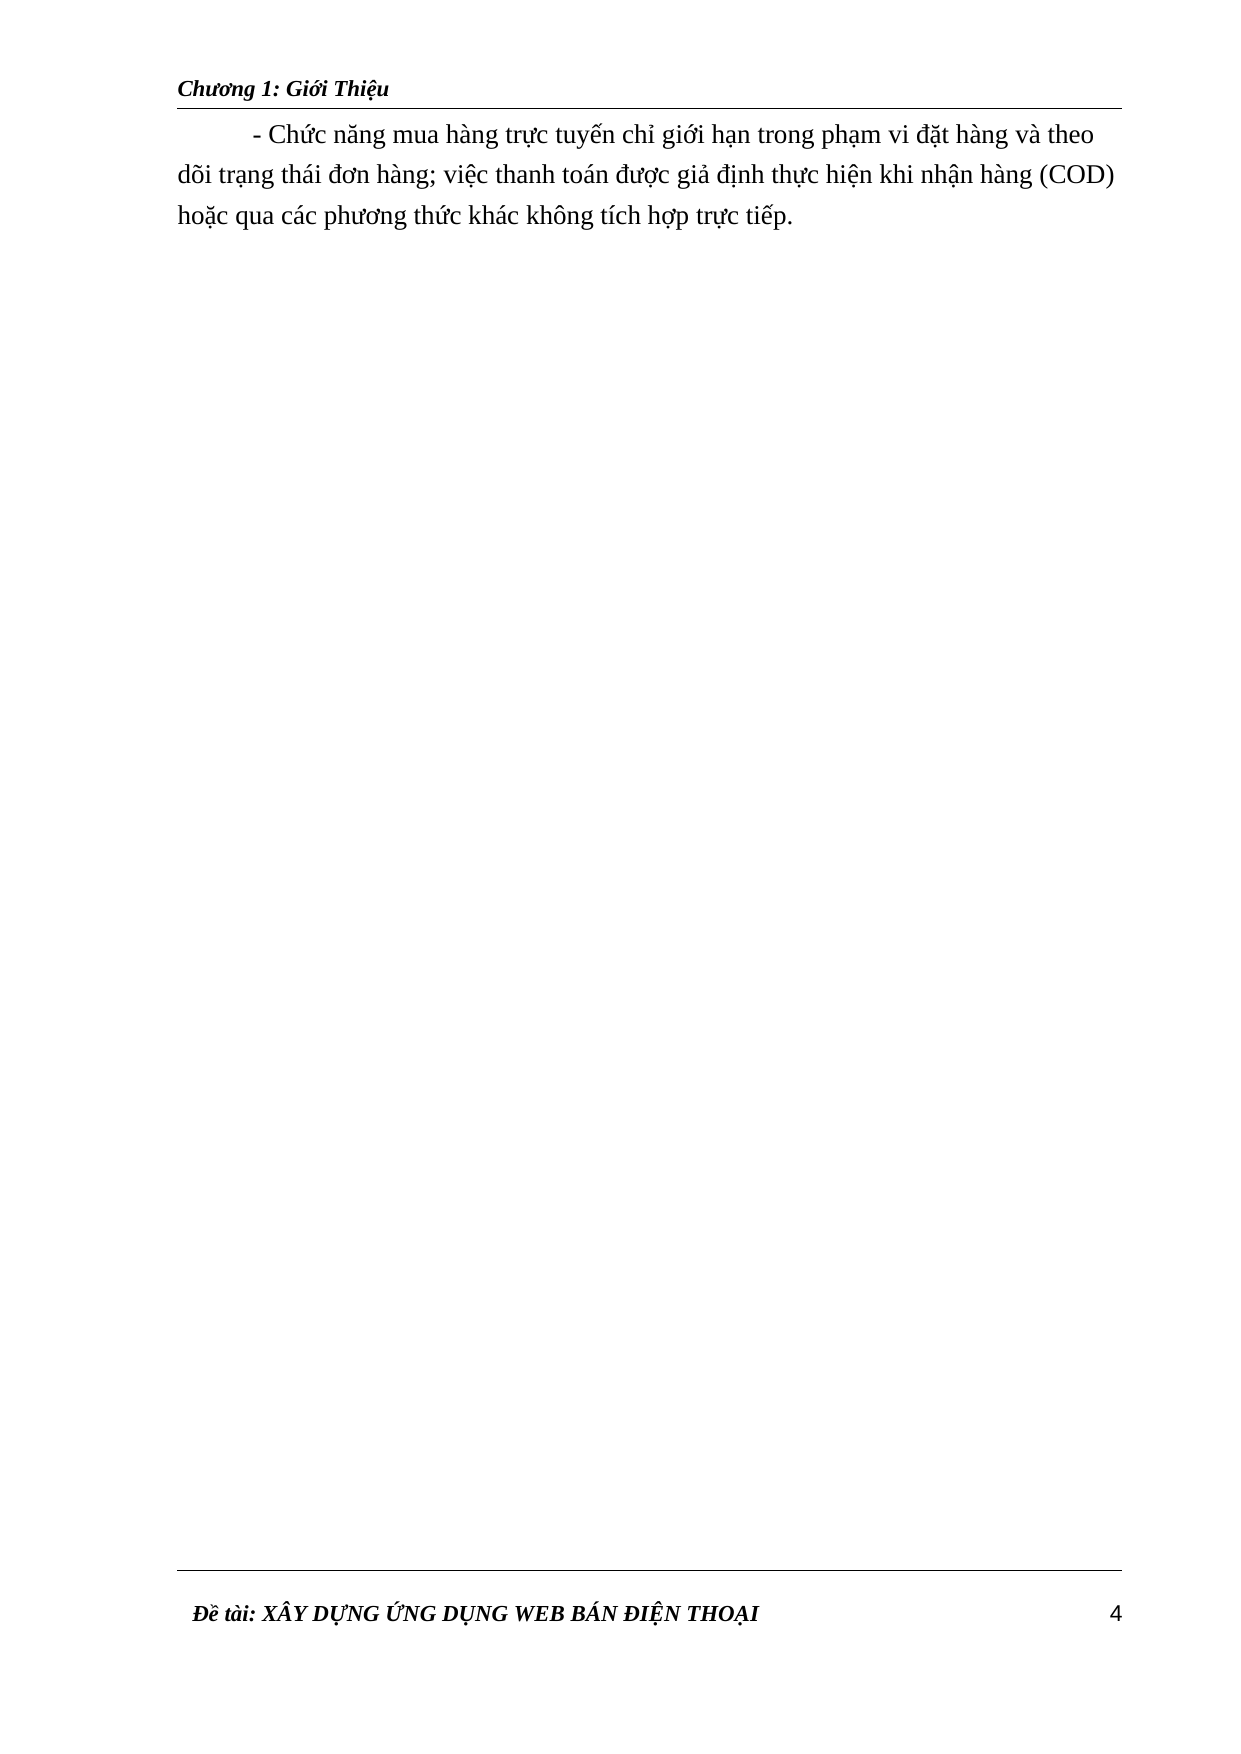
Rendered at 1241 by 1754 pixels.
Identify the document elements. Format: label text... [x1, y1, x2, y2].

text - Chức năng mua hàng trực tuyến chỉ giới hạn trong phạm vi đặt hàng và theo dõi trạng thái đơn hàng; việc thanh toán được giả định thực hiện khi nhận hàng (COD) hoặc qua các phương thức khác không tích hợp trực tiếp. [177, 118, 1122, 230]
